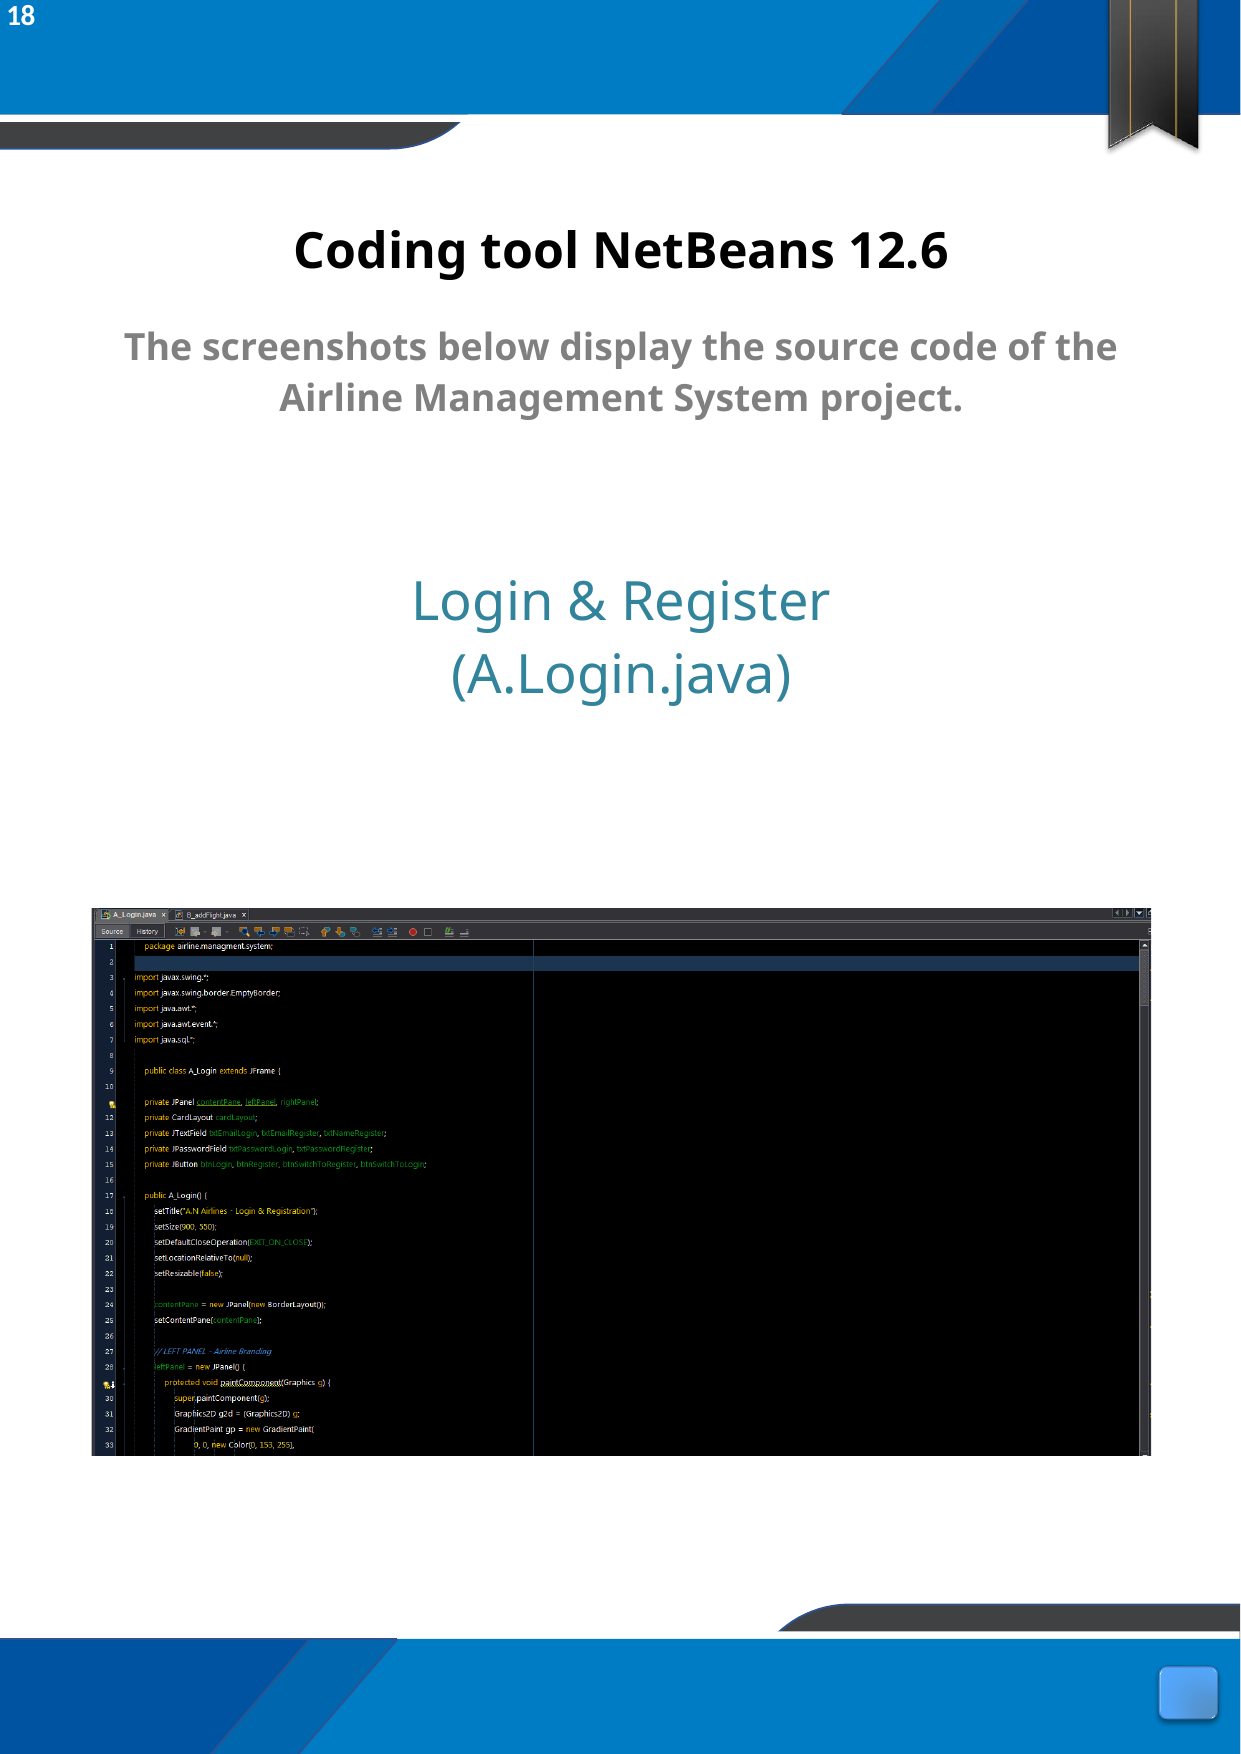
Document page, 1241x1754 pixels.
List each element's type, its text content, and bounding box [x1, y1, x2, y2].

picture [1100, 0, 1206, 160]
text The screenshots below display the source code of the Airline Management System project. [92, 321, 1151, 423]
text Login & Register [92, 562, 1151, 636]
picture [91, 908, 1152, 1456]
text Coding tool NetBeans 12.6 [92, 215, 1151, 283]
text (A.Login.java) [92, 636, 1151, 709]
picture [1150, 1661, 1226, 1731]
